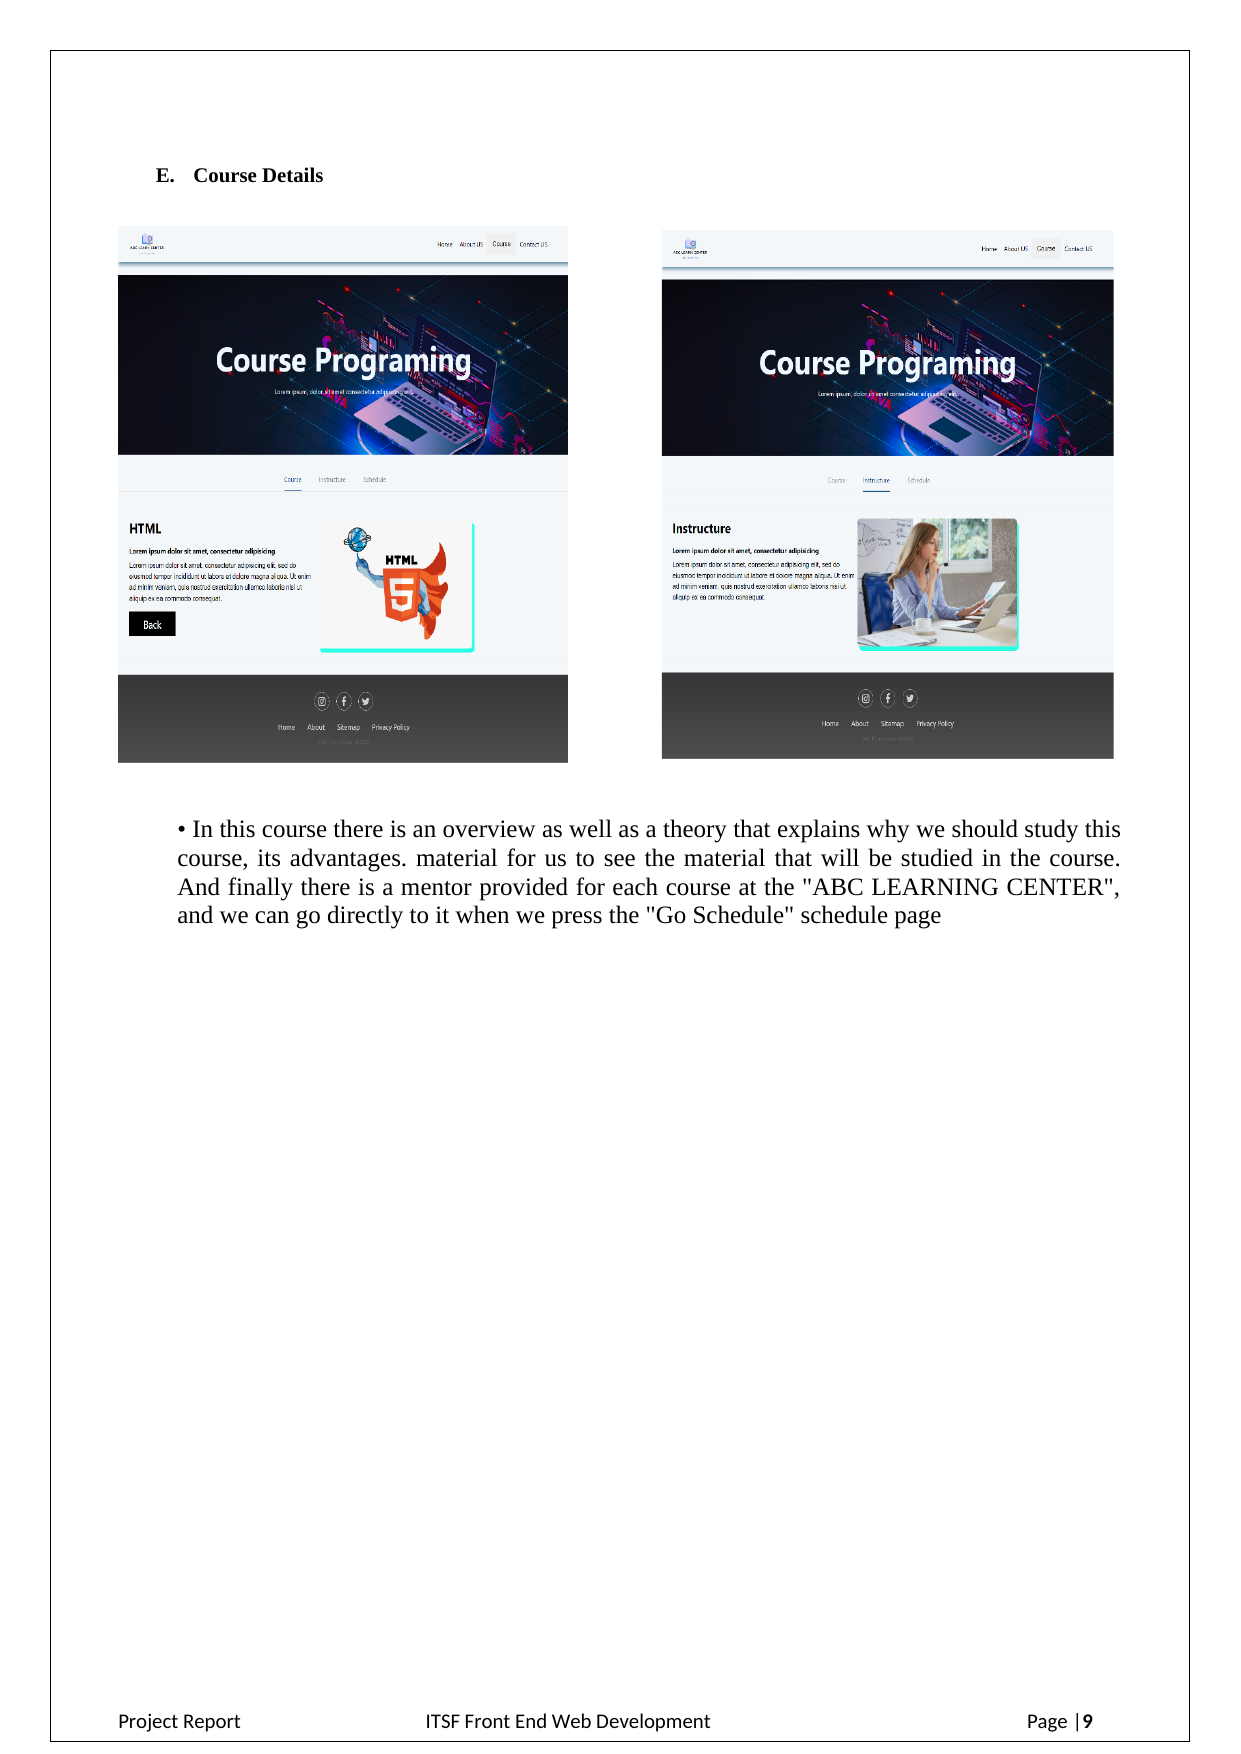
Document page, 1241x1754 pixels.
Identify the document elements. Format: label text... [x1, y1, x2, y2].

picture [118, 226, 568, 763]
list Course Details [156, 159, 1122, 187]
text • In this course there is an overview as well as a theory that explains why we should study this course, its advantages. material for us to see the material that will be studied in the course. And finally there is a mentor provided for each course at the "ABC LEARNING CENTER", and we can go directly to it when we press the "Go Schedule" schedule page [177, 814, 1122, 929]
picture [661, 230, 1114, 759]
